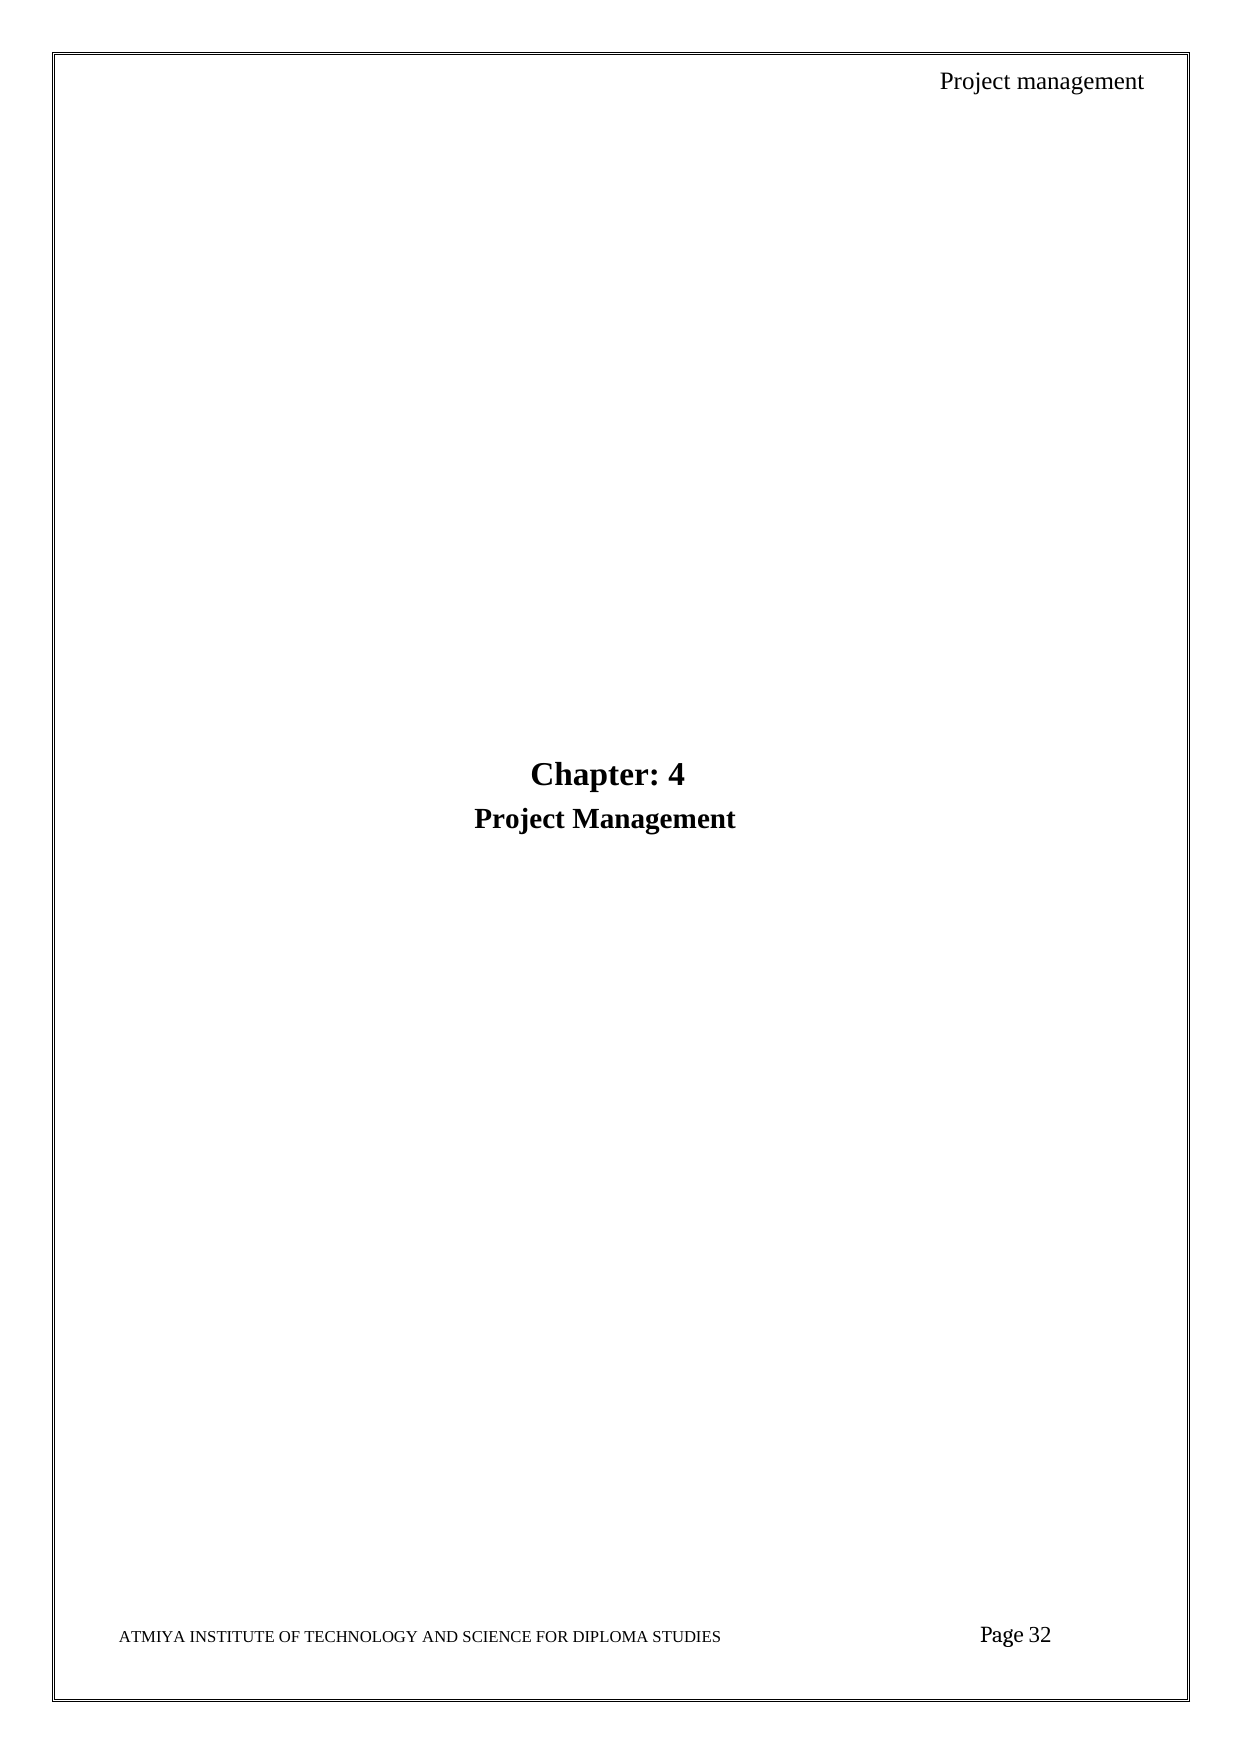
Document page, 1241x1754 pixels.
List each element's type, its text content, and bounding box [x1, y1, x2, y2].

text Chapter: 4 [117, 754, 998, 792]
text Project Management [117, 801, 998, 835]
